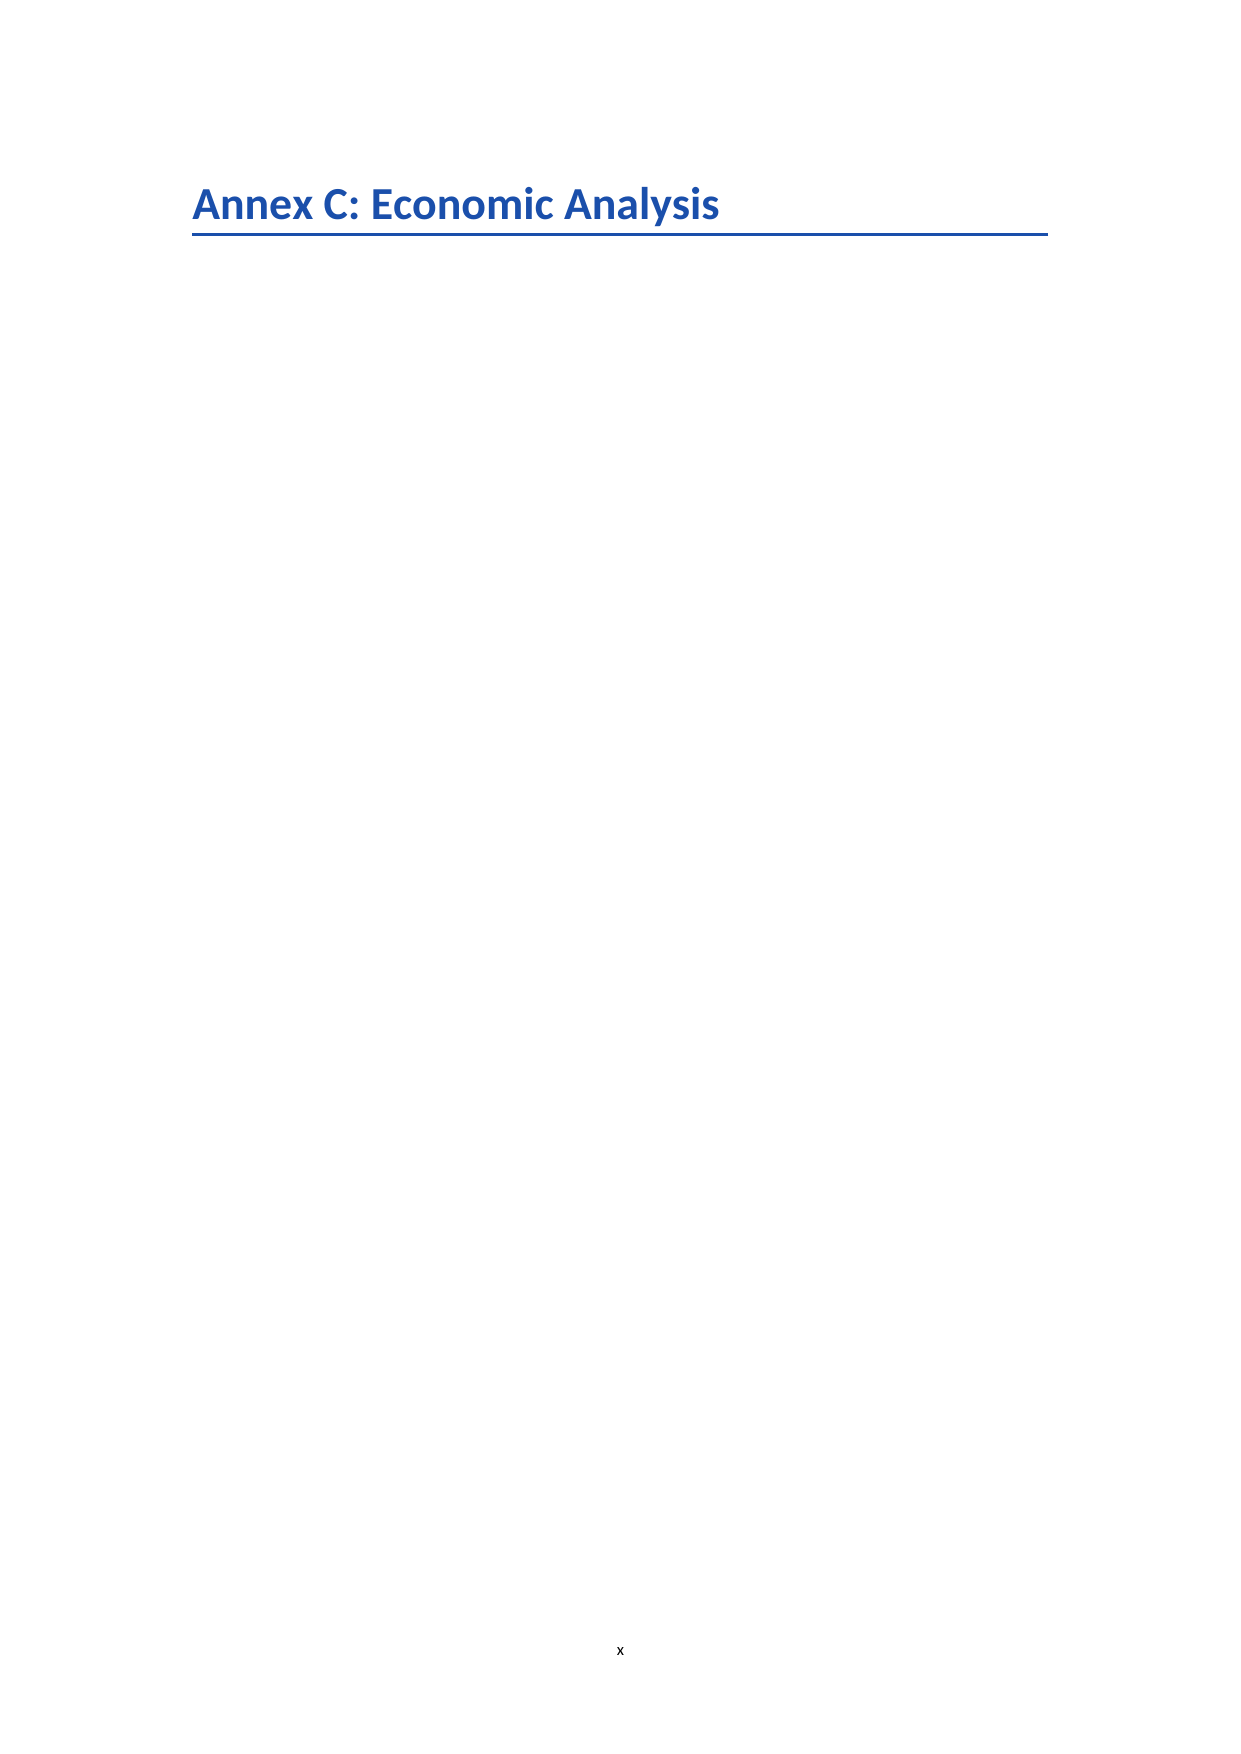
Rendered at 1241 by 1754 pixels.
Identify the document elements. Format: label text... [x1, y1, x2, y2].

subtitle Annex C: Economic Analysis [192, 175, 1048, 233]
